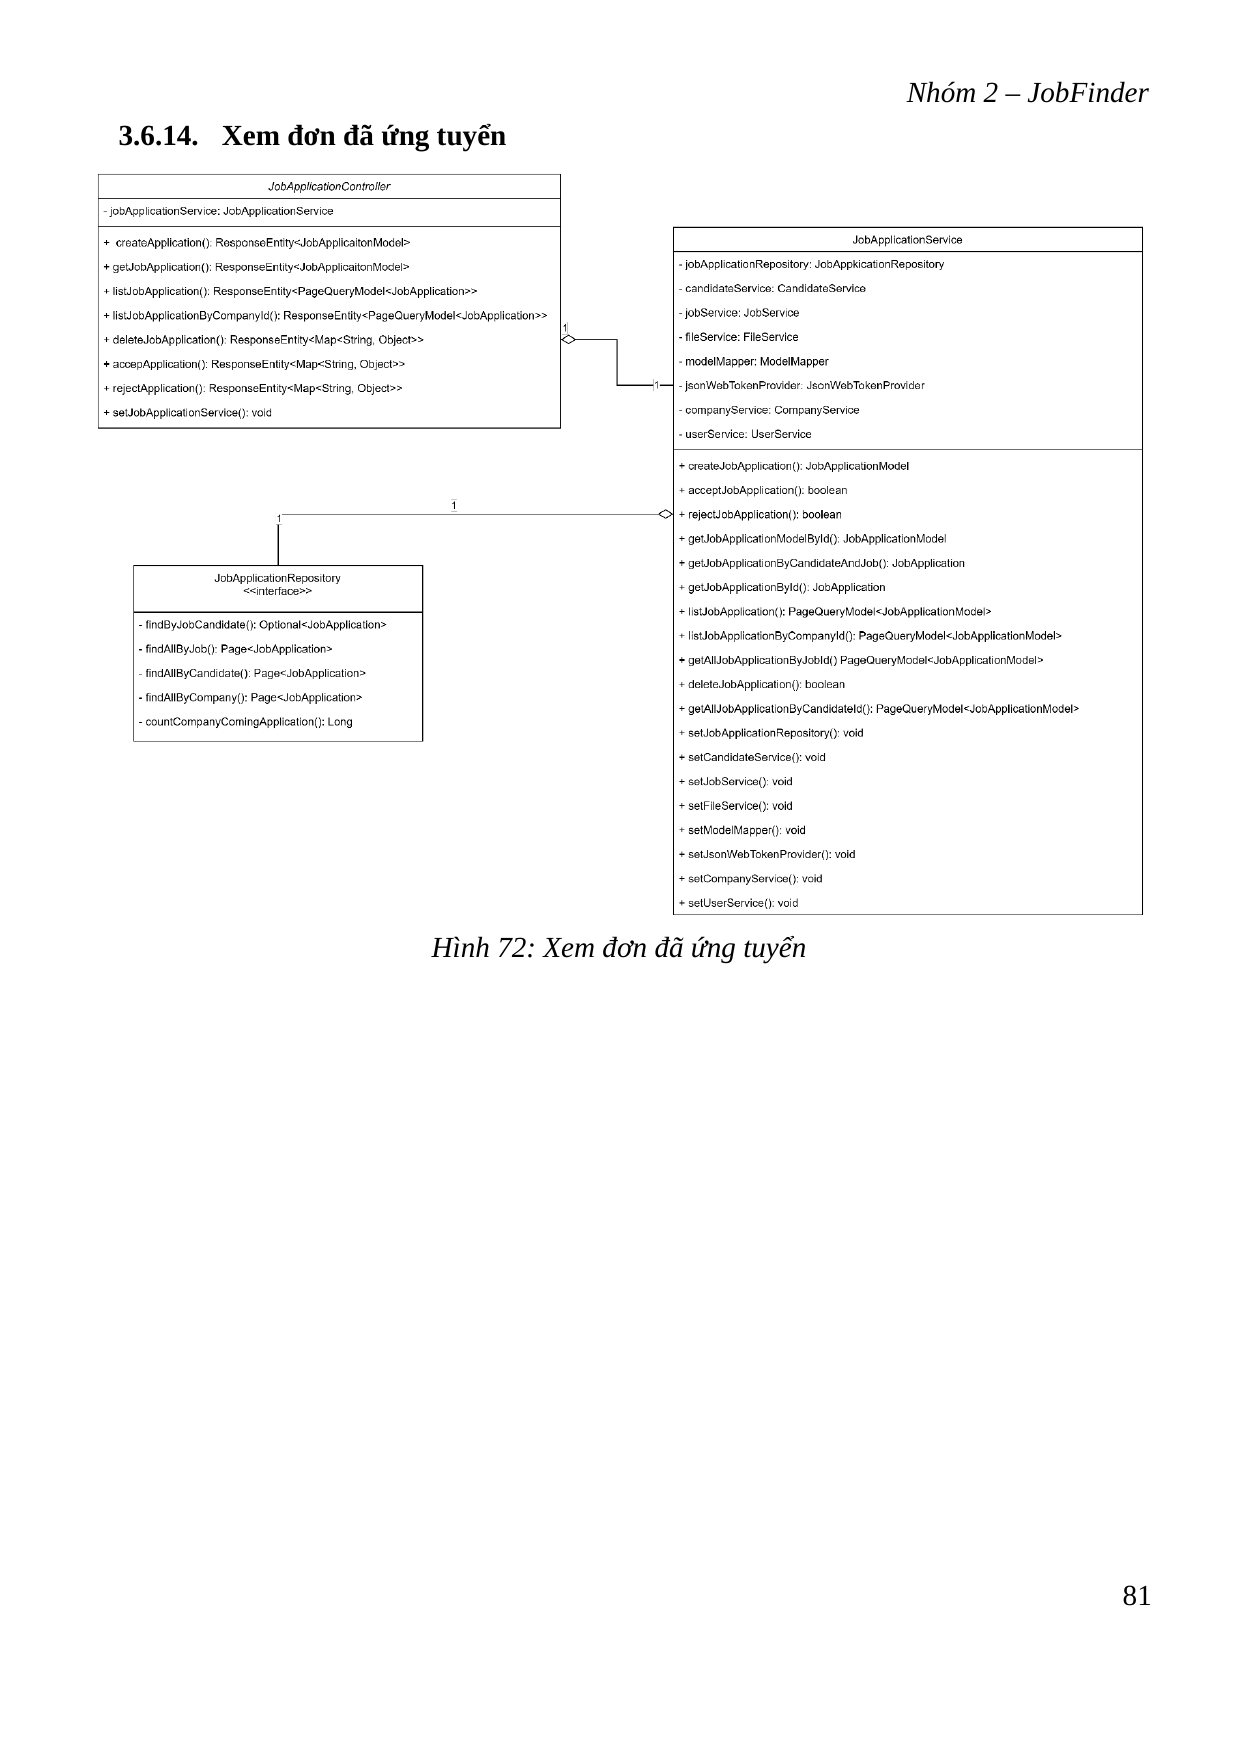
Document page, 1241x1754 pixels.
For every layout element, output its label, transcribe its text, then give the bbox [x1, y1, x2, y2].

list Xem đơn đã ứng tuyển [118, 118, 1152, 152]
text Hình 72: Xem đơn đã ứng tuyển [89, 930, 1152, 964]
picture [88, 165, 1152, 927]
